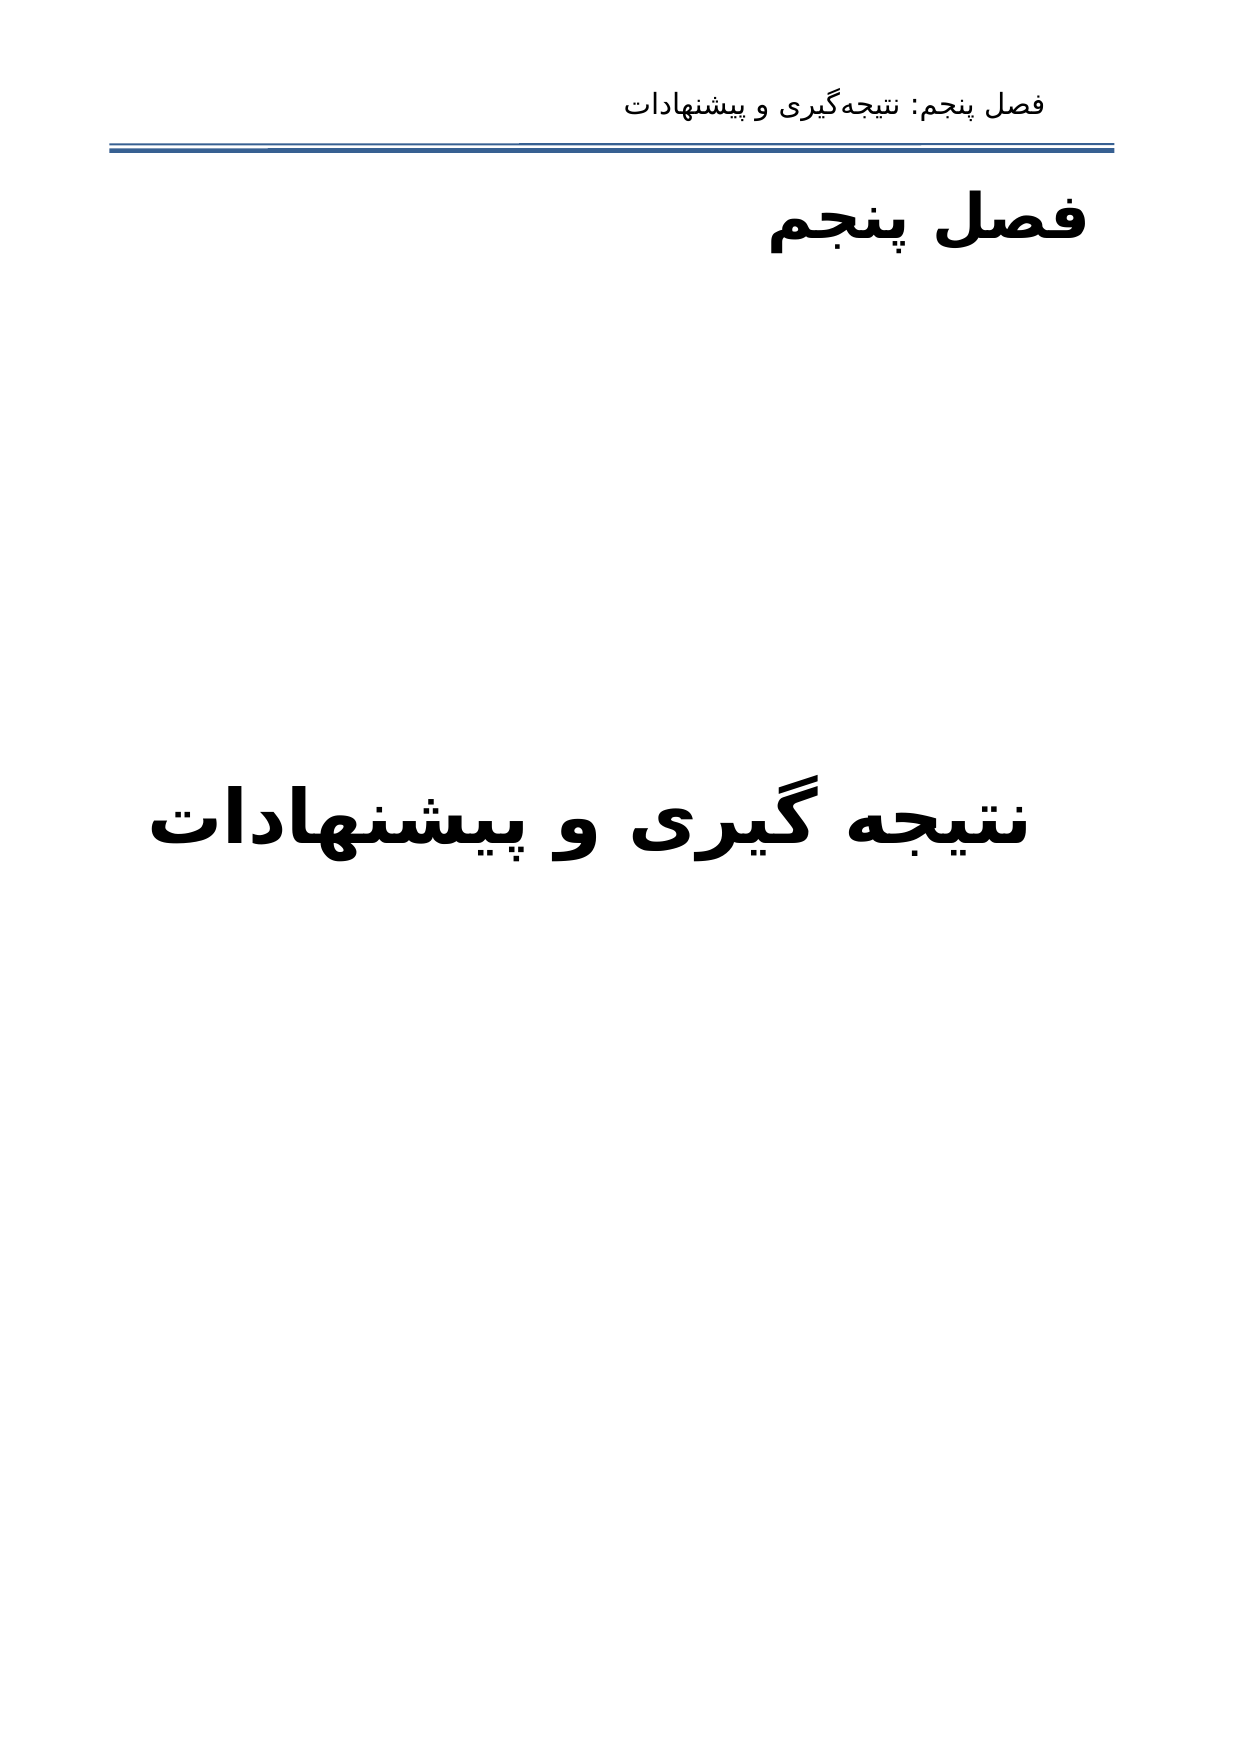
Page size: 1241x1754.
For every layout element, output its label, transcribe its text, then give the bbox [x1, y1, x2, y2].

subtitle فصل پنجم [135, 180, 1090, 253]
text نتیجه گیری و پیشنهادات [135, 774, 1090, 861]
